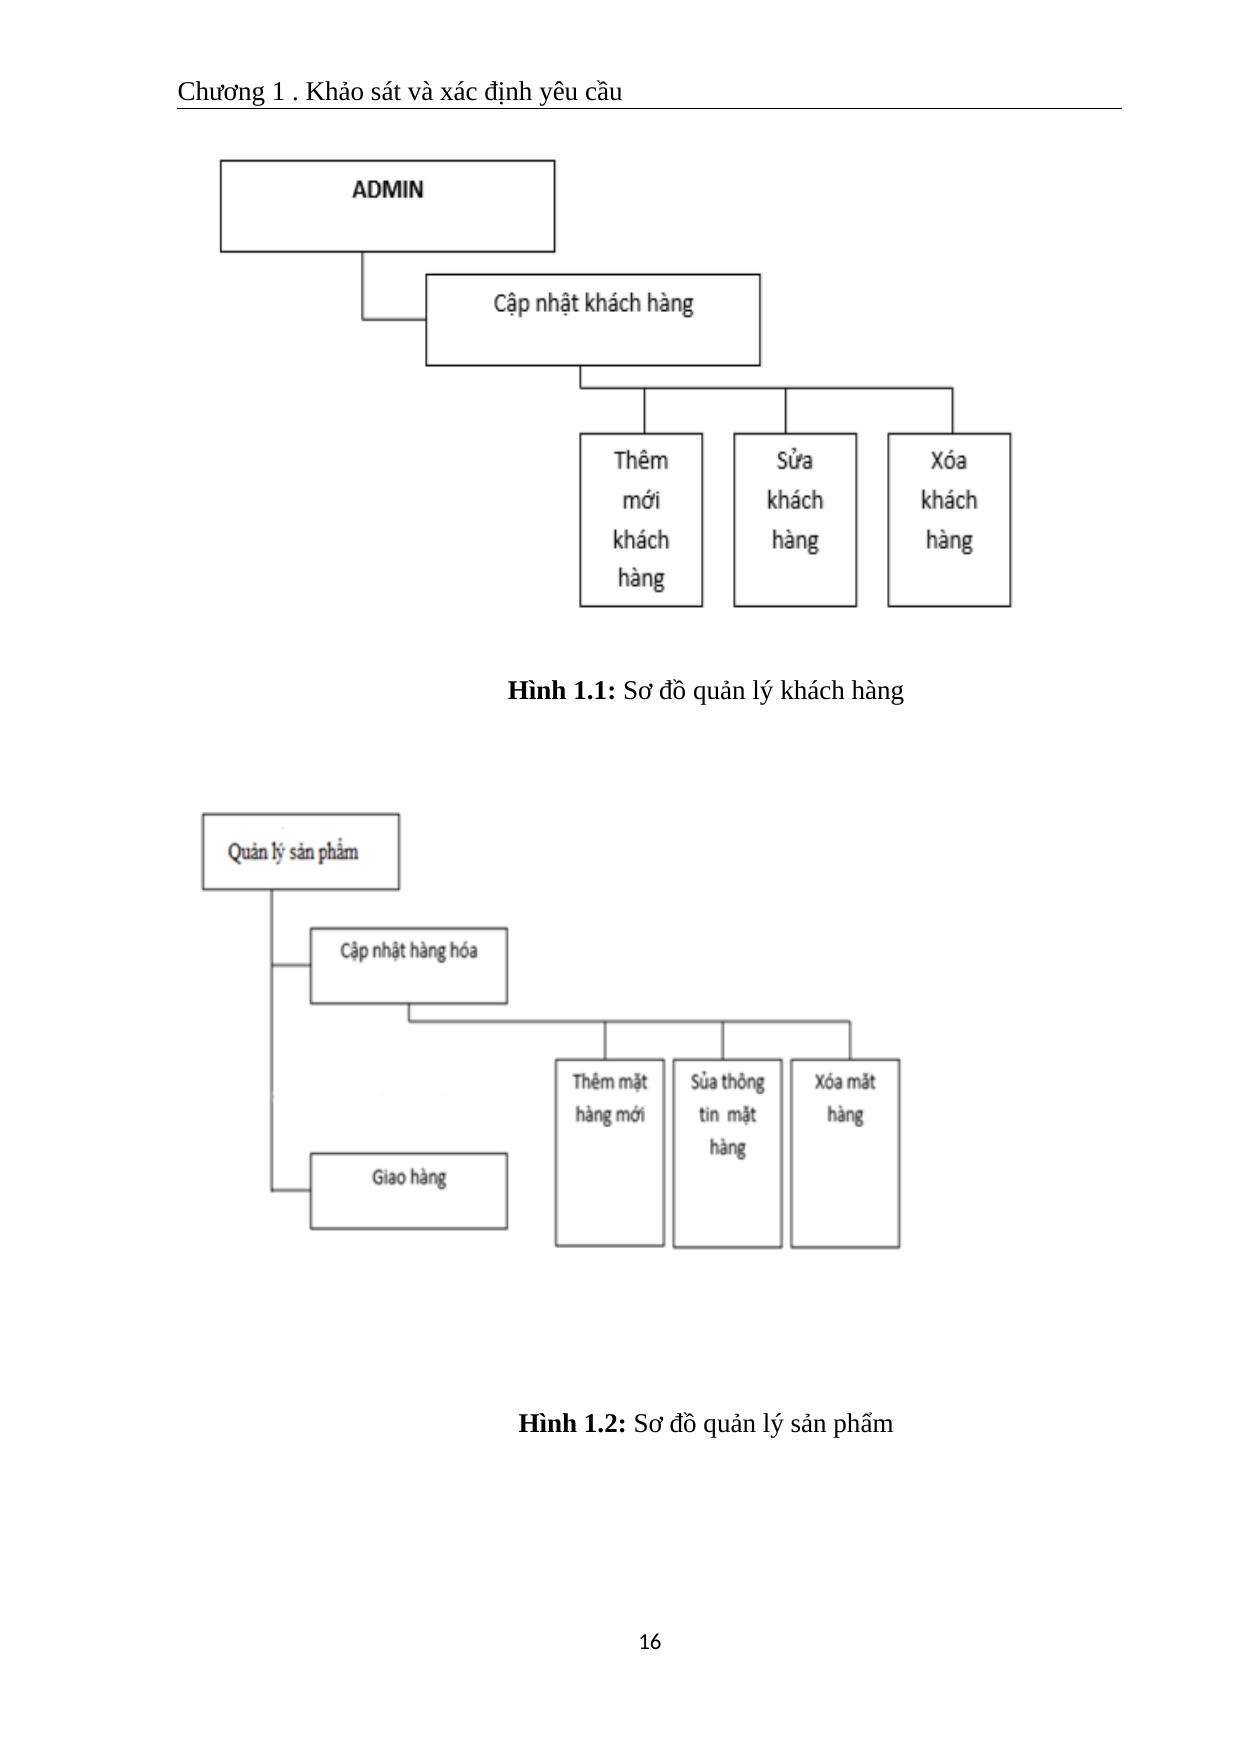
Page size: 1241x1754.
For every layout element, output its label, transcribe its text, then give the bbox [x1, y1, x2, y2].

text Sơ đồ quản lý khách hàng [290, 674, 1122, 705]
text Sơ đồ quản lý sản phẩm [290, 1407, 1122, 1438]
picture [177, 722, 925, 1407]
